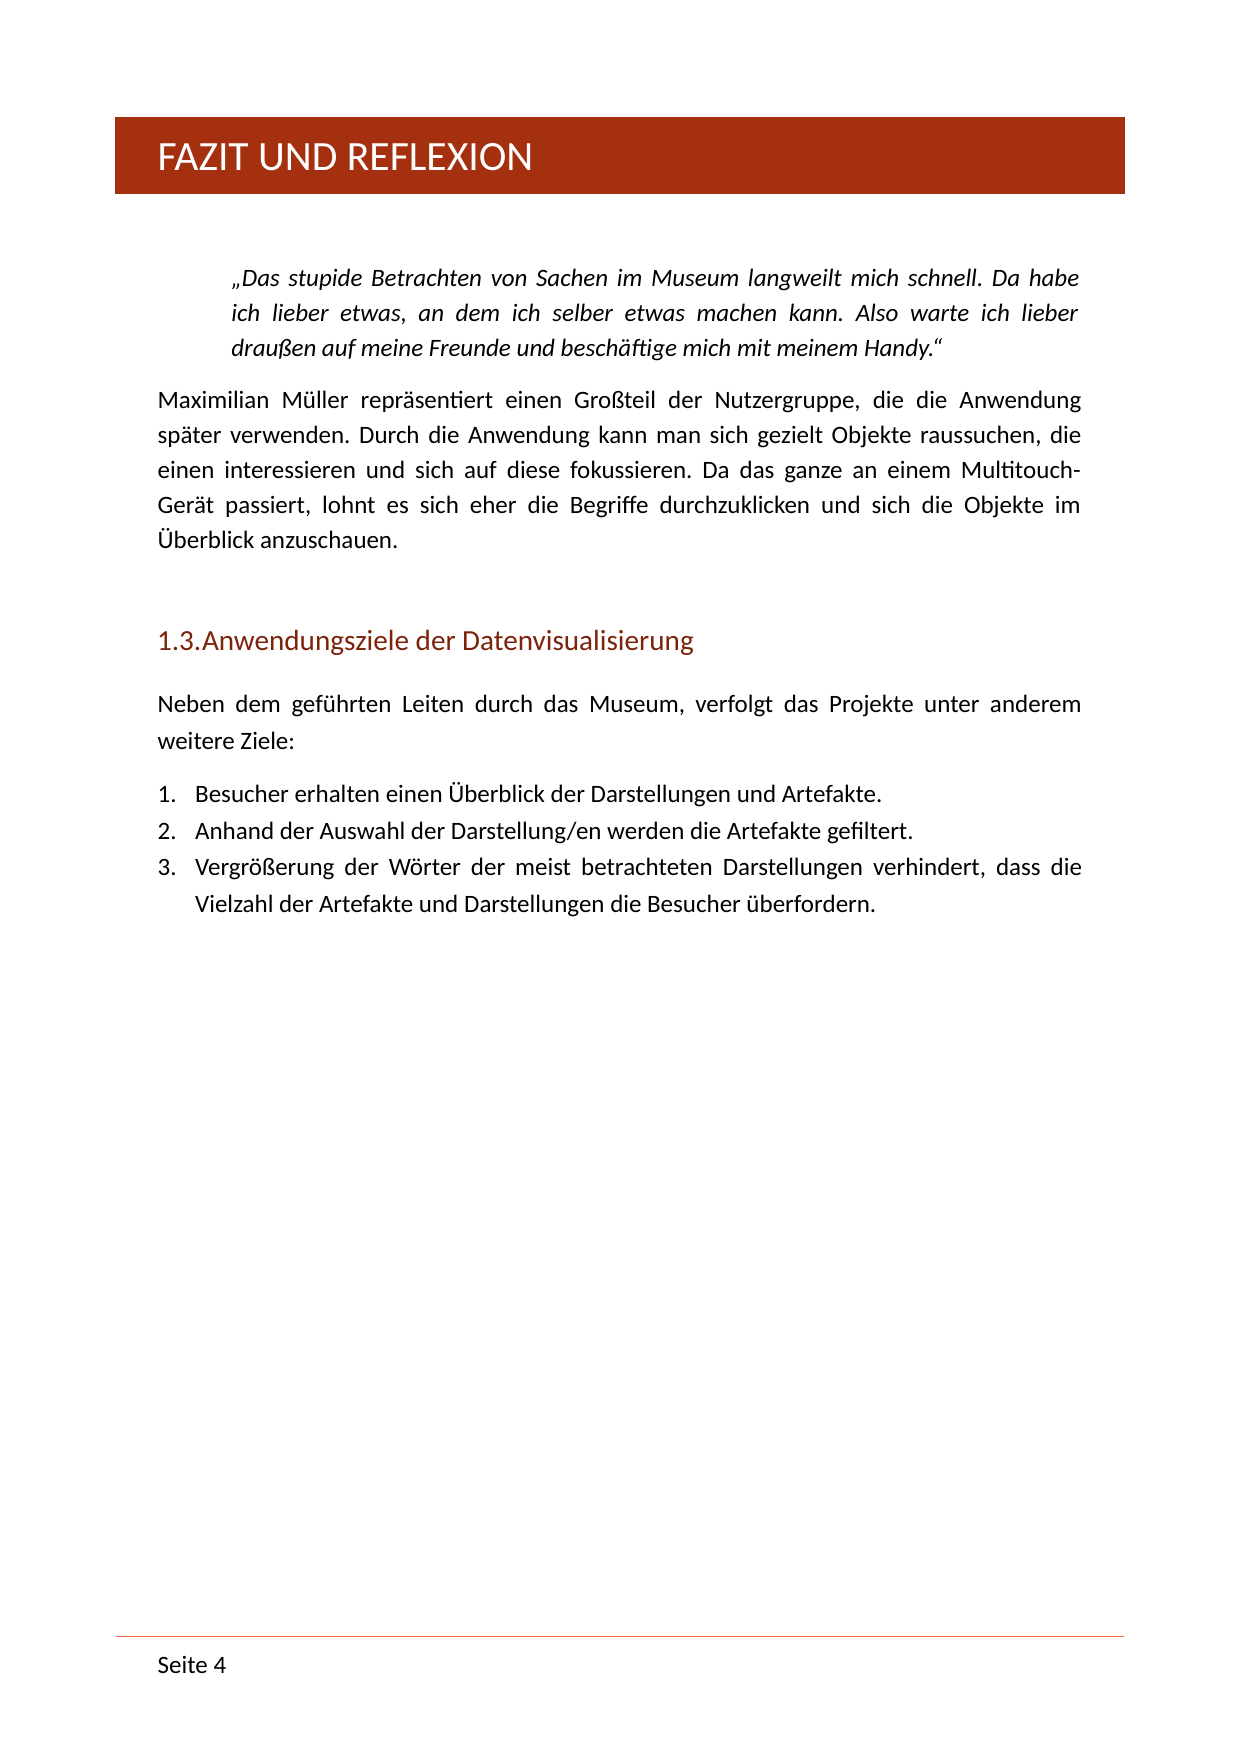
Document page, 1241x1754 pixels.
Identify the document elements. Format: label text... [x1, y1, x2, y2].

list Besucher erhalten einen Überblick der Darstellungen und Artefakte. [157, 778, 1083, 809]
list Vergrößerung der Wörter der meist betrachteten Darstellungen verhindert, dass die Vielzahl der Artefakte und Darstellungen die Besucher überfordern. [157, 851, 1083, 918]
text Neben dem geführten Leiten durch das Museum, verfolgt das Projekte unter anderem weitere Ziele: [157, 688, 1083, 756]
subtitle Anwendungsziele der Datenvisualisierung [157, 622, 1083, 657]
list Anhand der Auswahl der Darstellung/en werden die Artefakte gefiltert. [157, 815, 1083, 845]
text Maximilian Müller repräsentiert einen Großteil der Nutzergruppe, die die Anwendung später verwenden. Durch die Anwendung kann man sich gezielt Objekte raussuchen, die einen interessieren und sich auf diese fokussieren. Da das ganze an einem Multitouch-Gerät passiert, lohnt es sich eher die Begriffe durchzuklicken und sich die Objekte im Überblick anzuschauen. [157, 384, 1083, 555]
text „Das stupide Betrachten von Sachen im Museum langweilt mich schnell. Da habe ich lieber etwas, an dem ich selber etwas machen kann. Also warte ich lieber draußen auf meine Freunde und beschäftige mich mit meinem Handy.“ [231, 262, 1083, 363]
